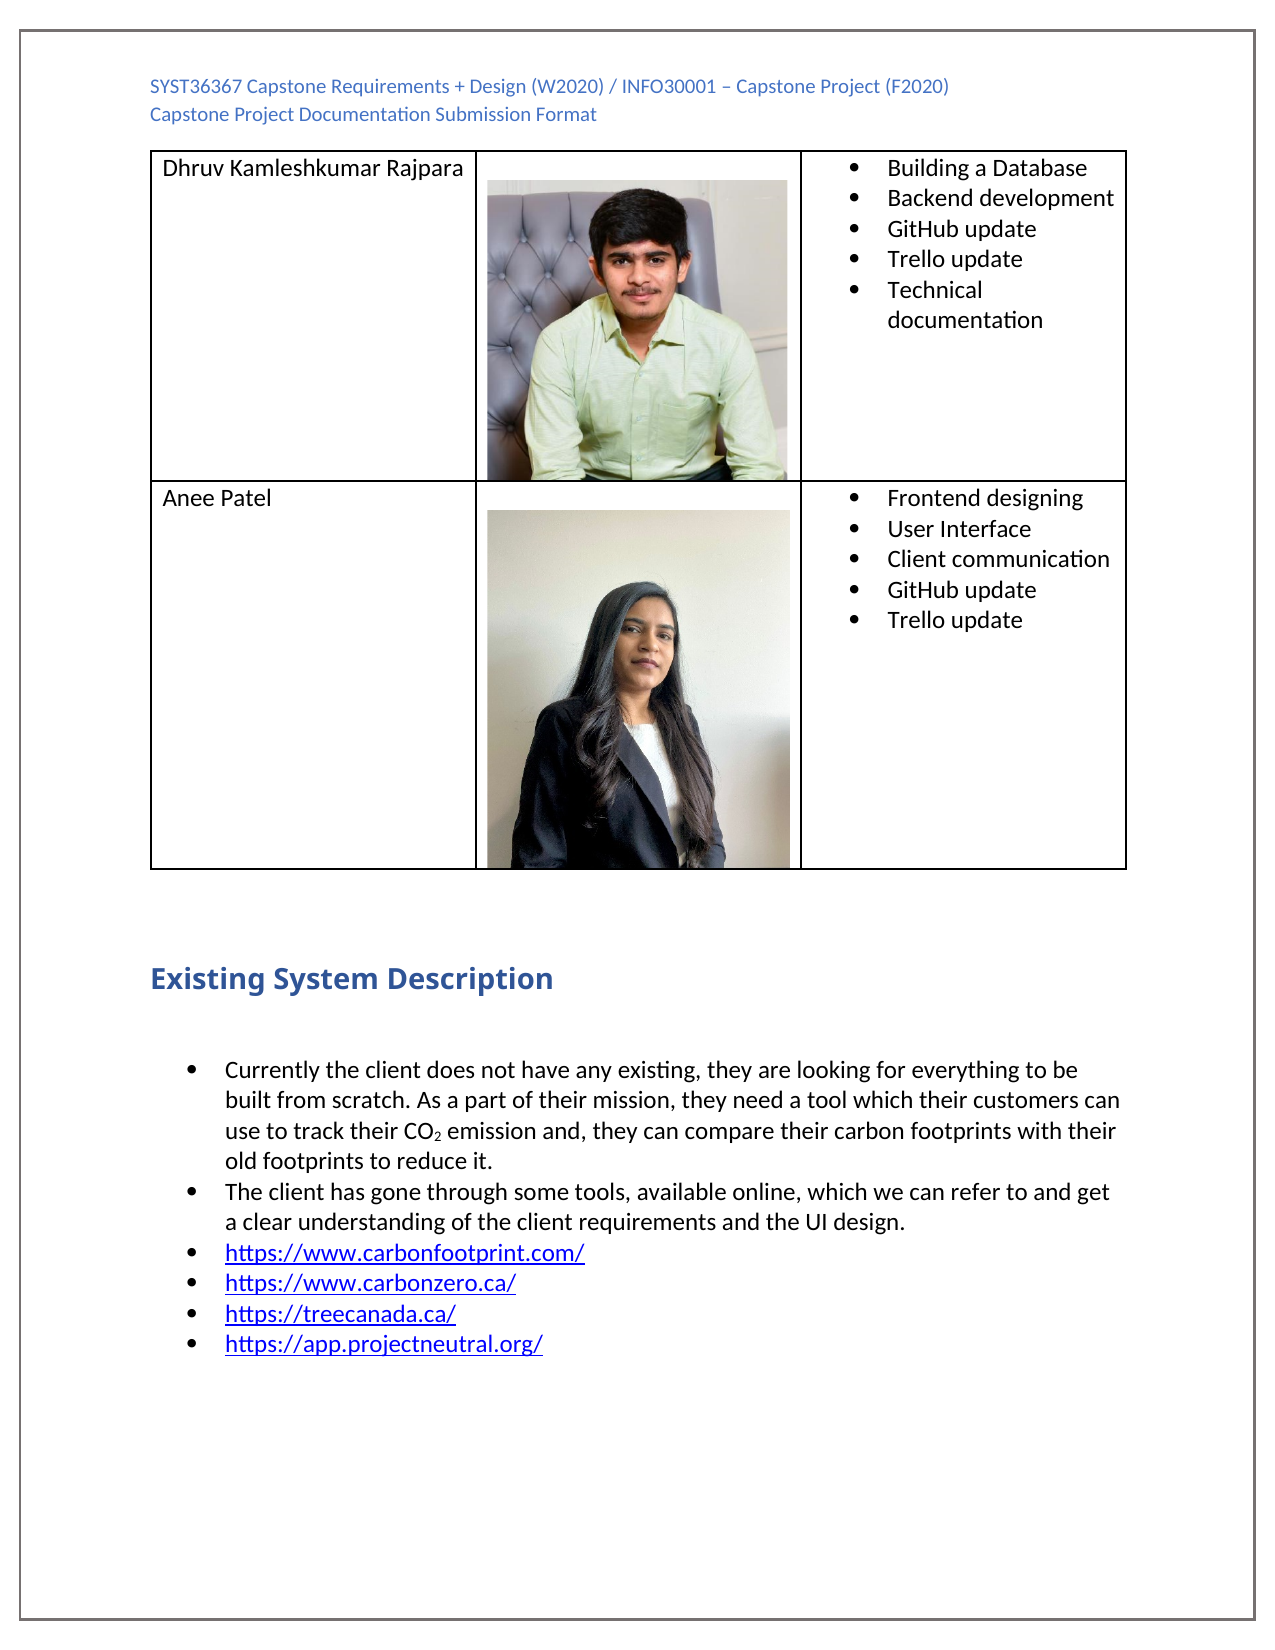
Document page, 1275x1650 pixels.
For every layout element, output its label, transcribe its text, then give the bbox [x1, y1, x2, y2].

list The client has gone through some tools, available online, which we can refer to and get a clear understanding of the client requirements and the UI design. [187, 1176, 1125, 1237]
table_cell Anee Patel [152, 482, 475, 868]
table_cell [477, 482, 800, 868]
list https://app.projectneutral.org/ [187, 1329, 1125, 1359]
picture [487, 510, 790, 868]
table_cell Dhruv Kamleshkumar Rajpara [152, 152, 475, 480]
list Currently the client does not have any existing, they are looking for everything to be built from scratch. As a part of their mission, they need a tool which their customers can use to track their CO2 emission and, they can compare their carbon footprints with their old footprints to reduce it. [187, 1054, 1125, 1176]
list https://www.carbonzero.ca/ [187, 1268, 1125, 1298]
picture [487, 180, 788, 480]
table_cell Building a Database Backend development GitHub update Trello update Technical documentation [802, 152, 1125, 480]
table_cell Frontend designing User Interface Client communication GitHub update Trello update [802, 482, 1125, 868]
table_cell [477, 152, 800, 480]
list https://www.carbonfootprint.com/ [187, 1237, 1125, 1268]
list https://treecanada.ca/ [187, 1298, 1125, 1329]
subtitle Existing System Description [150, 958, 1125, 998]
